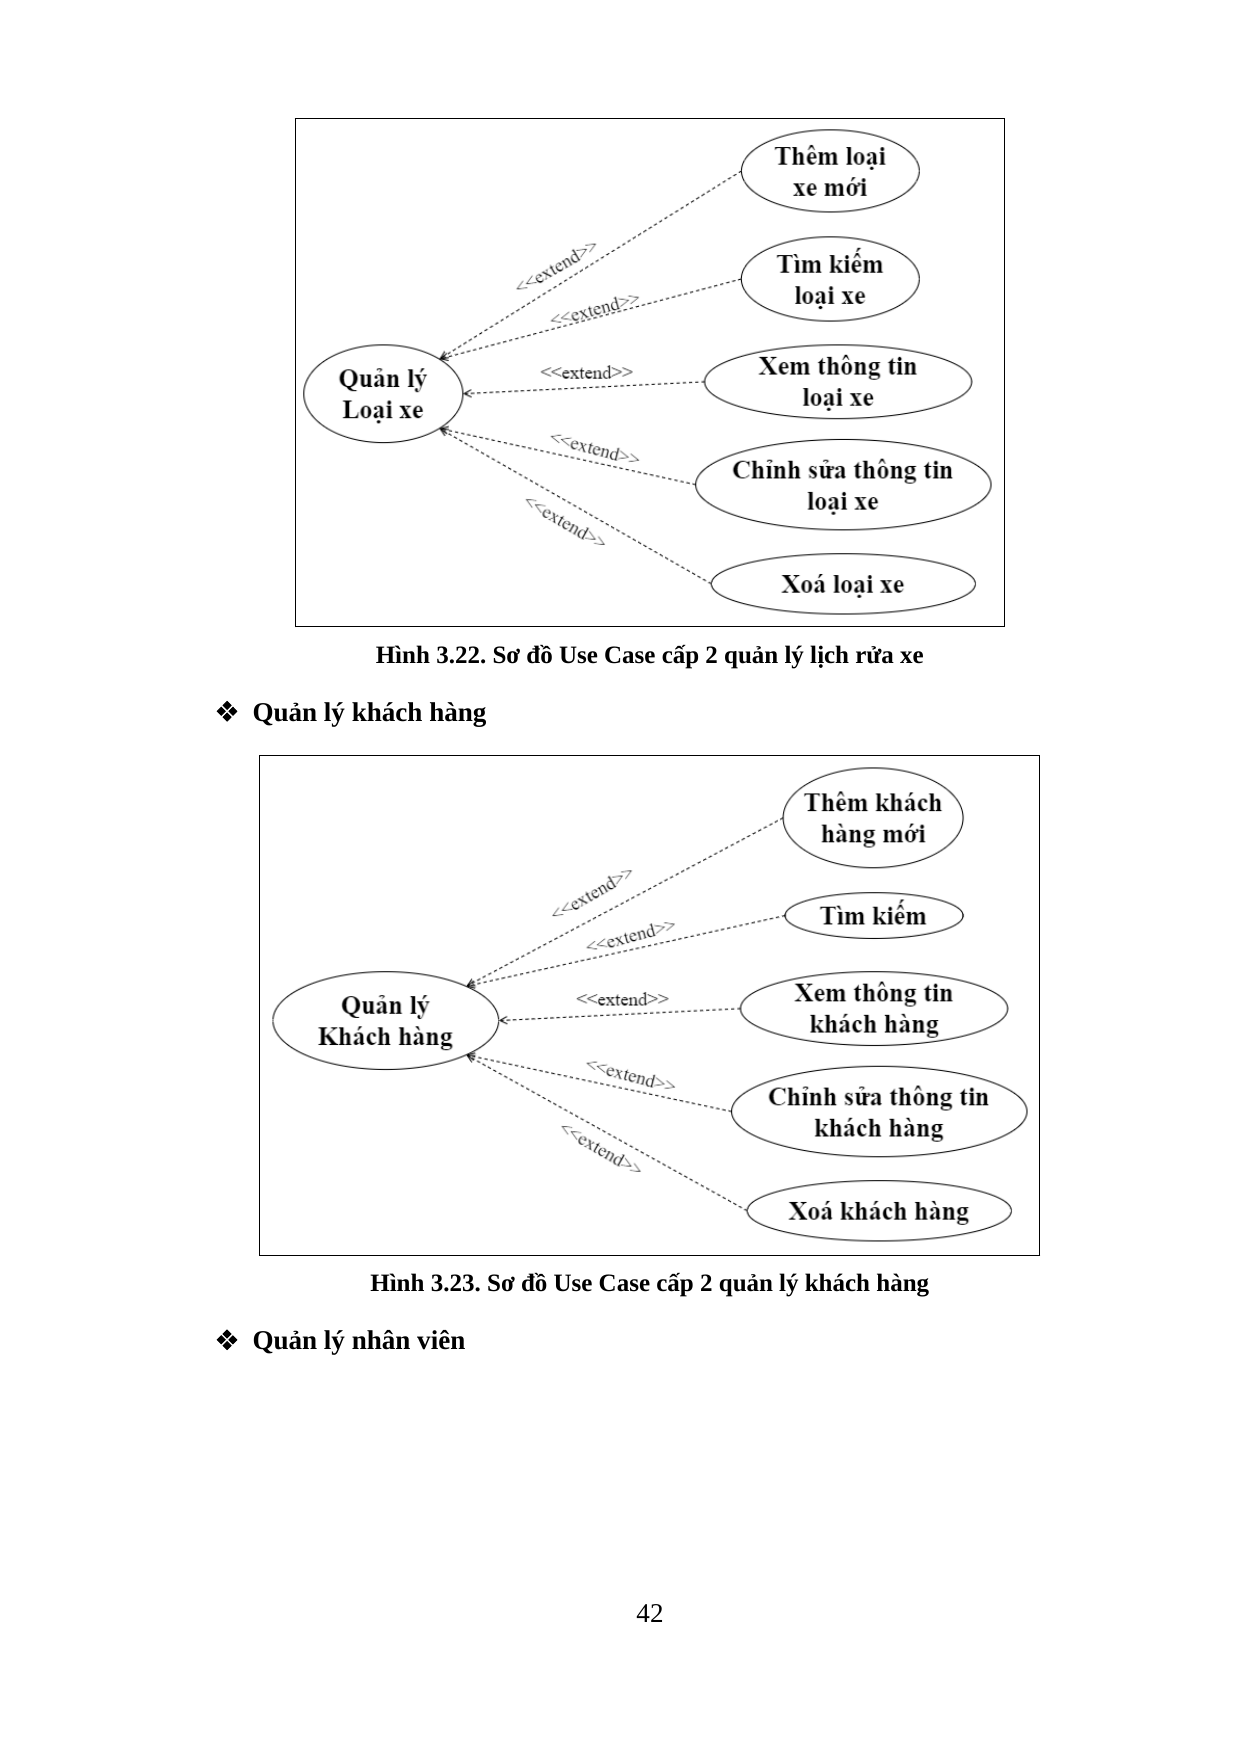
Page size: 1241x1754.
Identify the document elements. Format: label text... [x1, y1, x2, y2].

list Quản lý nhân viên [177, 1324, 1122, 1355]
list Quản lý khách hàng [177, 696, 1122, 727]
picture [296, 119, 1004, 626]
picture [260, 756, 1039, 1255]
